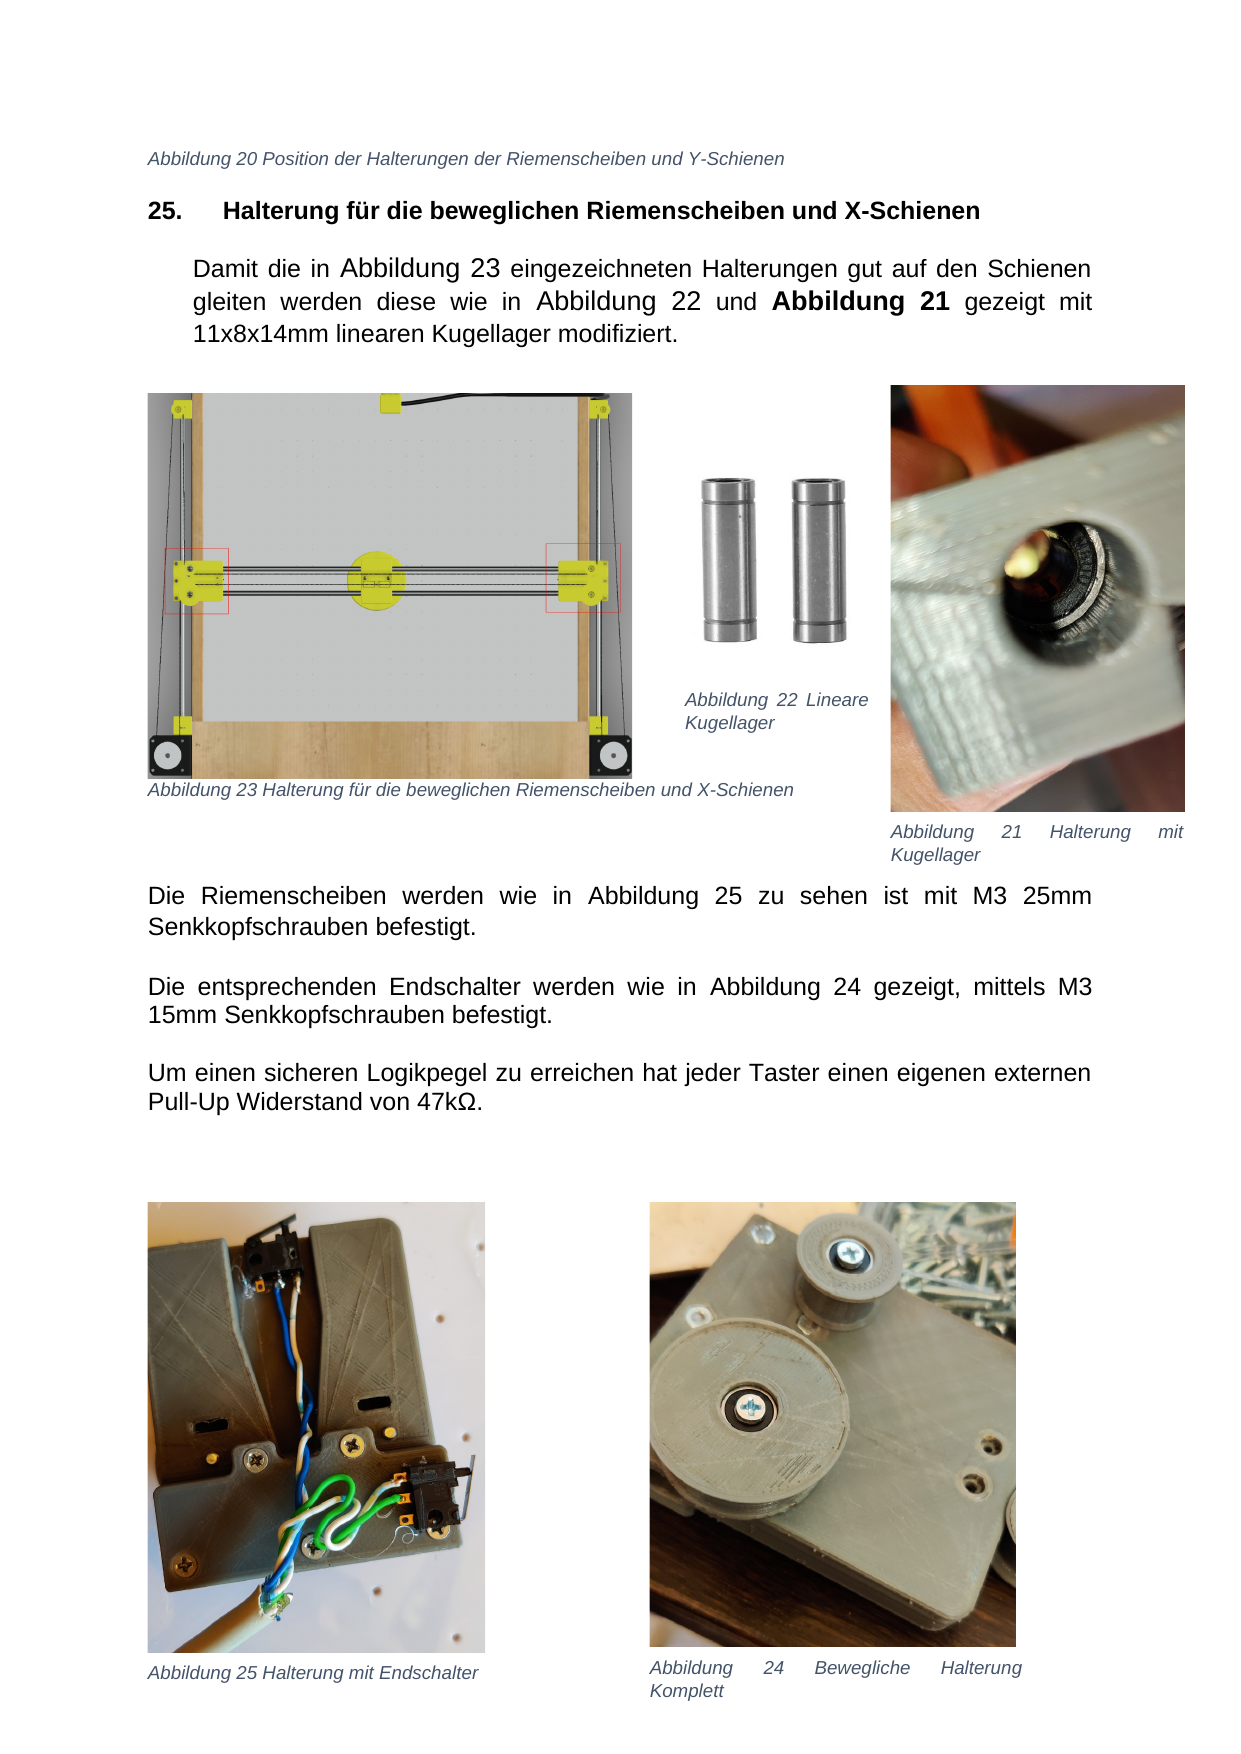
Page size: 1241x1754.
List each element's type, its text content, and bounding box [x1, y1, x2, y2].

picture [147, 393, 633, 779]
text Die Riemenscheiben werden wie in Abbildung 24 zu sehen ist mit M3 25mm Senkkopfschrauben befestigt. [148, 881, 1093, 940]
subtitle Halterung für die beweglichen Riemenscheiben und X-Schienen [148, 196, 1093, 224]
text Die entsprechenden Endschalter werden wie in Abbildung 25 gezeigt, mittels M3 15mm Senkkopfschrauben befestigt. [148, 971, 1093, 1029]
picture [649, 1202, 1016, 1647]
picture [684, 454, 871, 680]
subtitle Damit die in Abbildung 23 eingezeichneten Halterungen gut auf den Schienen gleiten werden diese wie in Abbildung 22 und Abbildung 21 gezeigt mit 11x8x14mm linearen Kugellager modifiziert. [193, 252, 1093, 348]
picture [147, 1202, 486, 1653]
text Um einen sicheren Logikpegel zu erreichen hat jeder Taster einen eigenen externen Pull-Up Widerstand von 47kΩ. [148, 1058, 1093, 1115]
picture [890, 385, 1185, 812]
text Abbildung 20 Position der Halterungen der Riemenscheiben und Y-Schienen [148, 148, 1093, 169]
text Abbildung 23 Halterung für die beweglichen Riemenscheiben und X-Schienen [148, 779, 890, 801]
